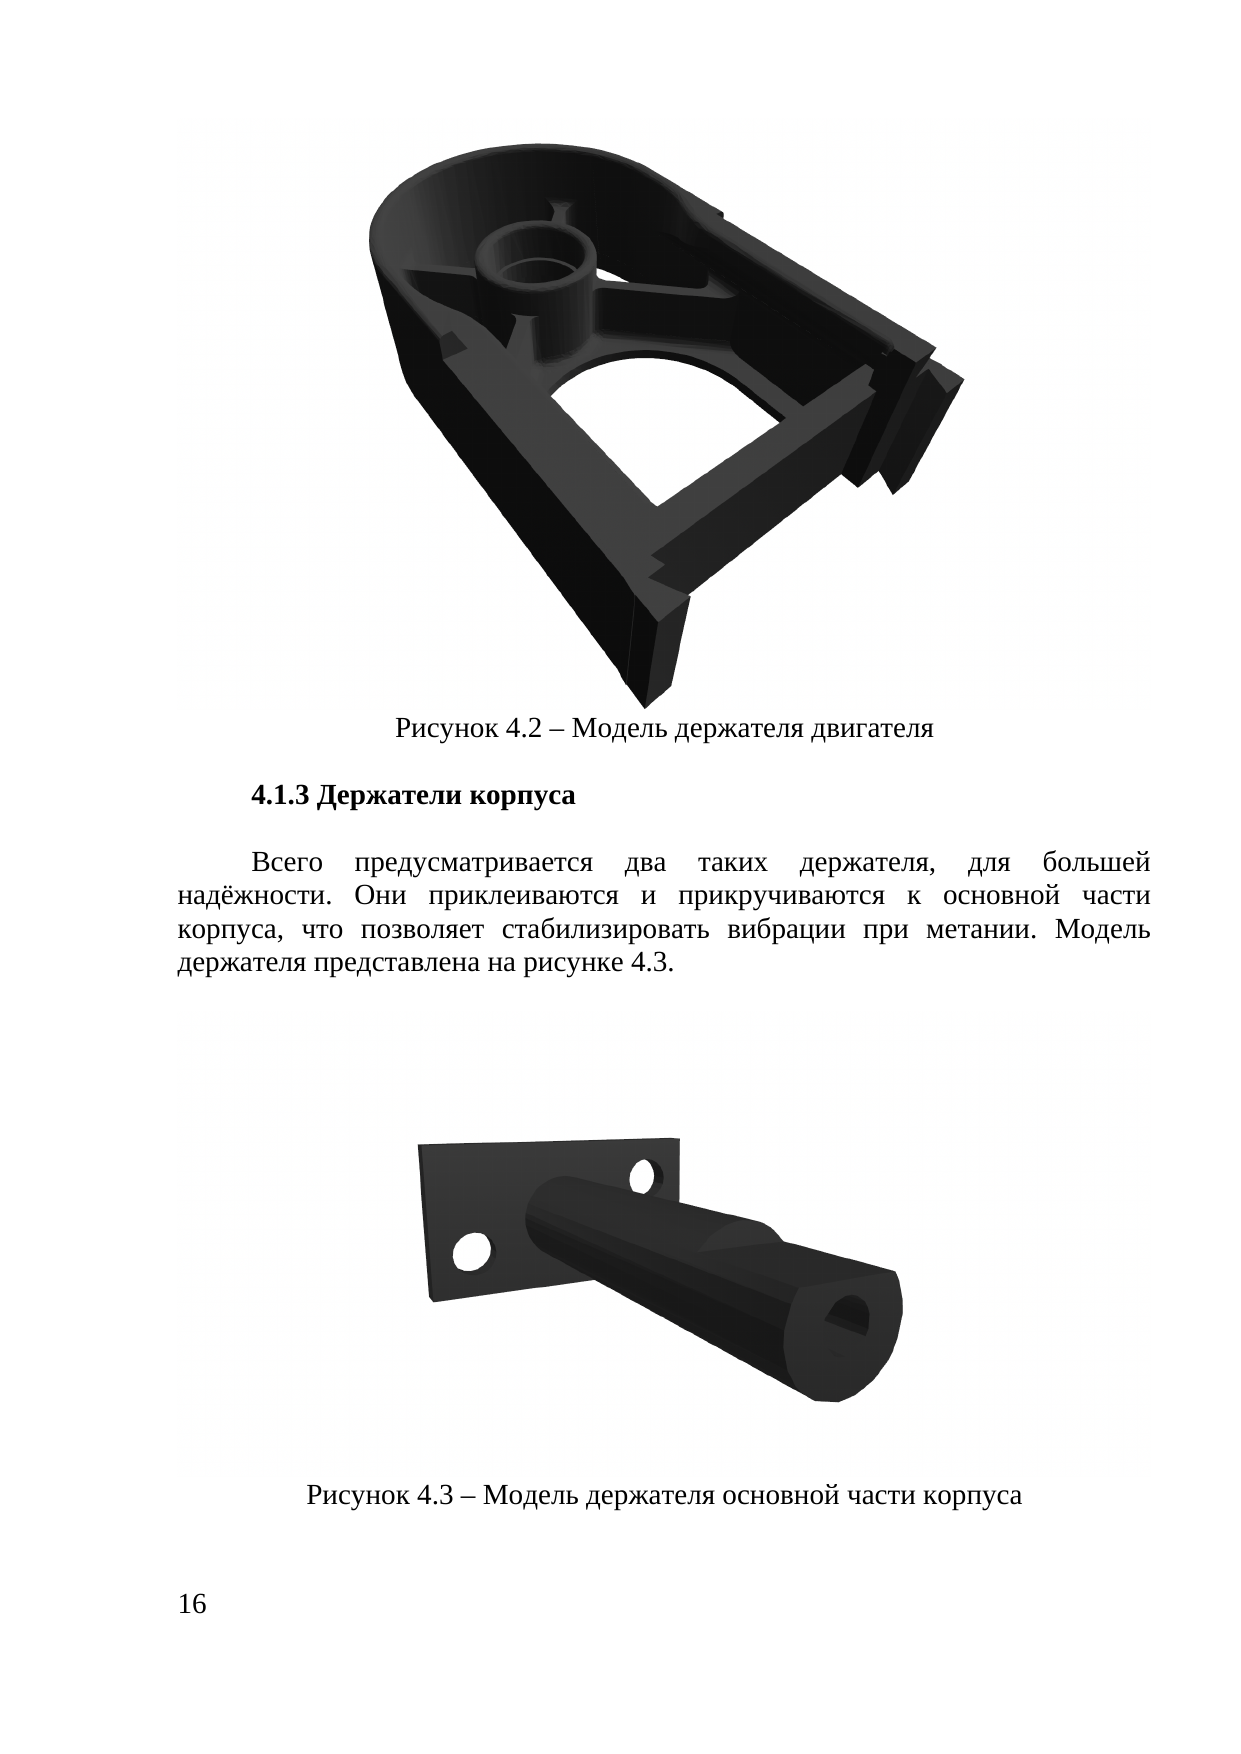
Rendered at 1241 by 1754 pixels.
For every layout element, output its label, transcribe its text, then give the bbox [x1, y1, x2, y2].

text Всего предусматривается два таких держателя, для большей надёжности. Они приклеиваются и прикручиваются к основной части корпуса, что позволяет стабилизировать вибрации при метании. Модель держателя представлена на рисунке 4.3. [177, 844, 1152, 978]
text Рисунок 4.2 – Модель держателя двигателя [177, 710, 1152, 743]
text Рисунок 4.3 – Модель держателя основной части корпуса [177, 1477, 1152, 1511]
picture [177, 118, 1152, 710]
picture [177, 1011, 1152, 1477]
subtitle 4.1.3 Держатели корпуса [251, 777, 1152, 810]
